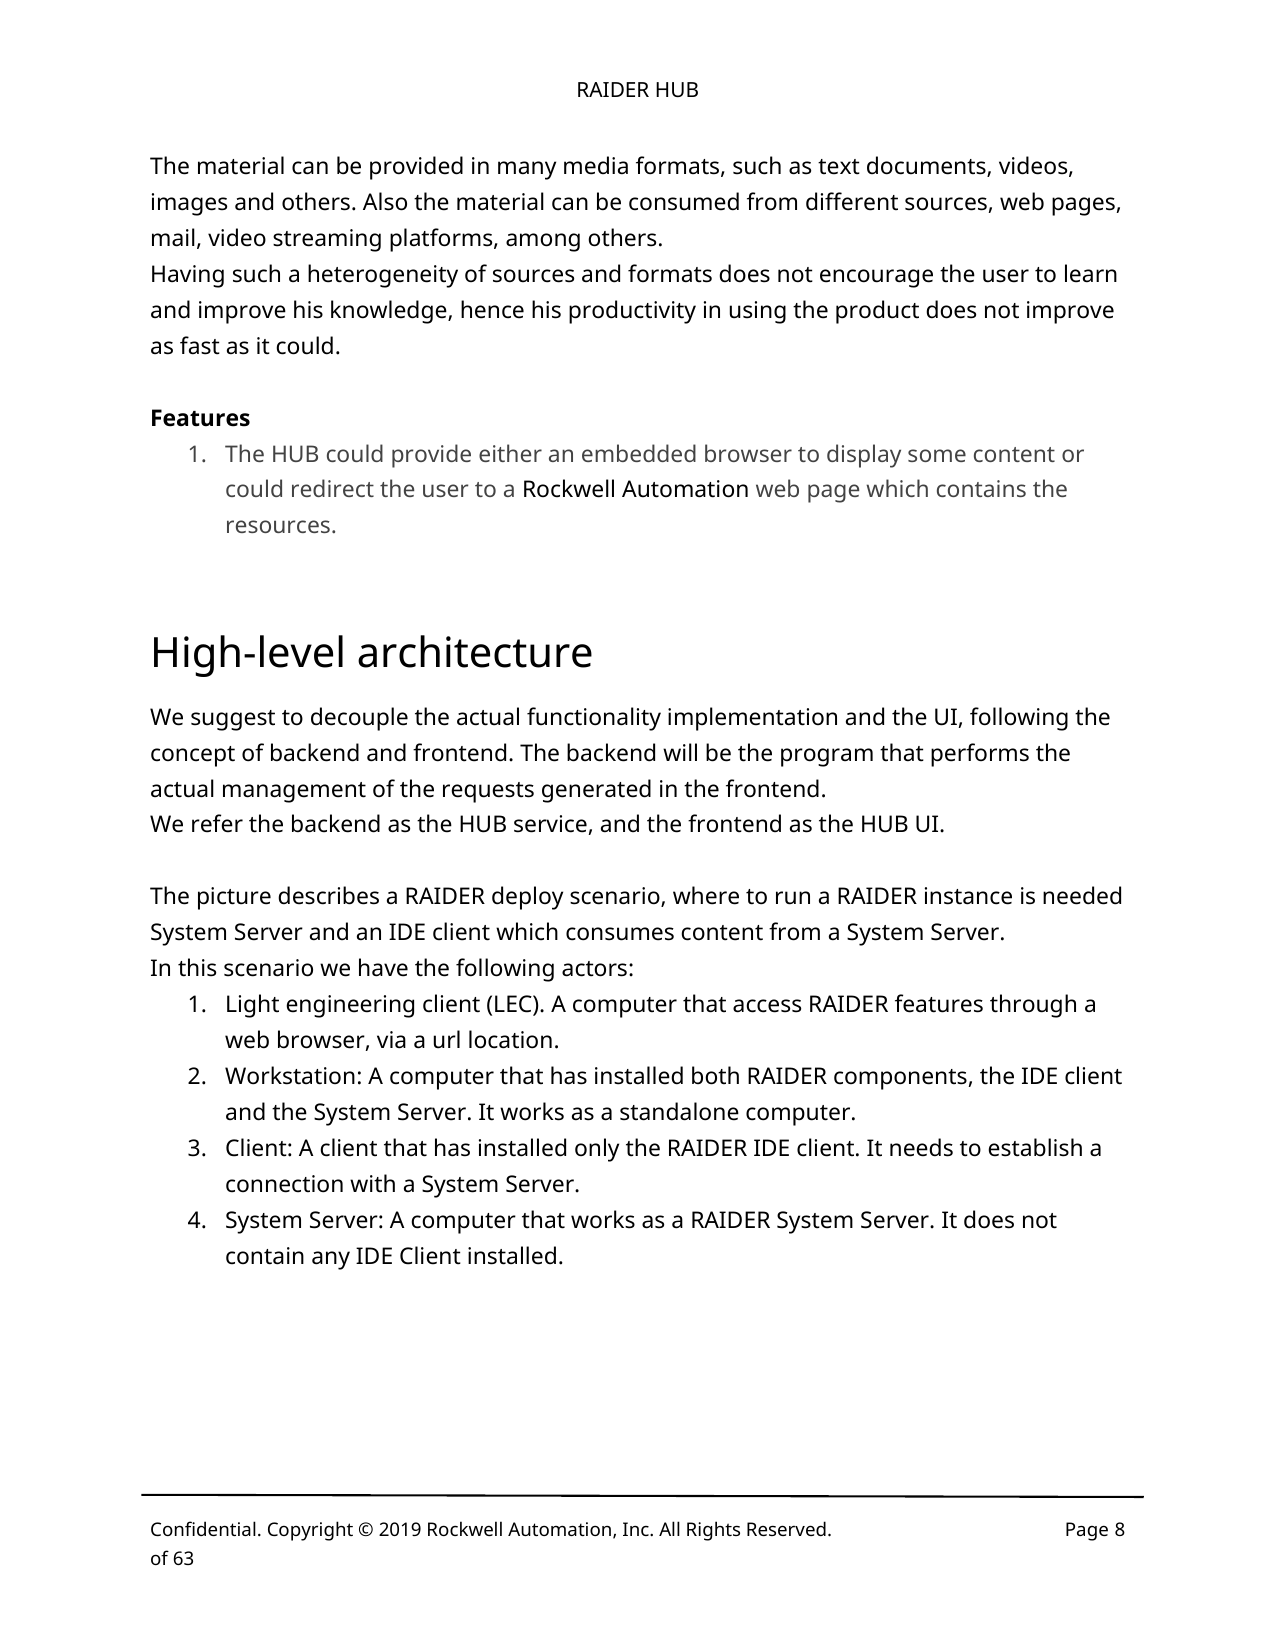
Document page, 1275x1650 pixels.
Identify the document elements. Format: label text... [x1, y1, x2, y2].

text Features [150, 402, 1125, 433]
list Client: A client that has installed only the RAIDER IDE client. It needs to establish a connection with a System Server. [187, 1132, 1125, 1199]
list System Server: A computer that works as a RAIDER System Server. It does not contain any IDE Client installed. [187, 1204, 1125, 1271]
text We refer the backend as the HUB service, and the frontend as the HUB UI. [150, 808, 1125, 840]
list The HUB could provide either an embedded browser to display some content or could redirect the user to a Rockwell Automation web page which contains the resources. [187, 437, 1125, 541]
list Workstation: A computer that has installed both RAIDER components, the IDE client and the System Server. It works as a standalone computer. [187, 1060, 1125, 1127]
subtitle High-level architecture [150, 623, 1125, 680]
list Light engineering client (LEC). A computer that access RAIDER features through a web browser, via a url location. [187, 988, 1125, 1055]
text In this scenario we have the following actors: [150, 952, 1125, 983]
text Having such a heterogeneity of sources and formats does not encourage the user to learn and improve his knowledge, hence his productivity in using the product does not improve as fast as it could. [150, 258, 1125, 361]
text We suggest to decouple the actual functionality implementation and the UI, following the concept of backend and frontend. The backend will be the program that performs the actual management of the requests generated in the frontend. [150, 701, 1125, 804]
text The material can be provided in many media formats, such as text documents, videos, images and others. Also the material can be consumed from different sources, web pages, mail, video streaming platforms, among others. [150, 150, 1125, 253]
text The picture describes a RAIDER deploy scenario, where to run a RAIDER instance is needed System Server and an IDE client which consumes content from a System Server. [150, 880, 1125, 947]
